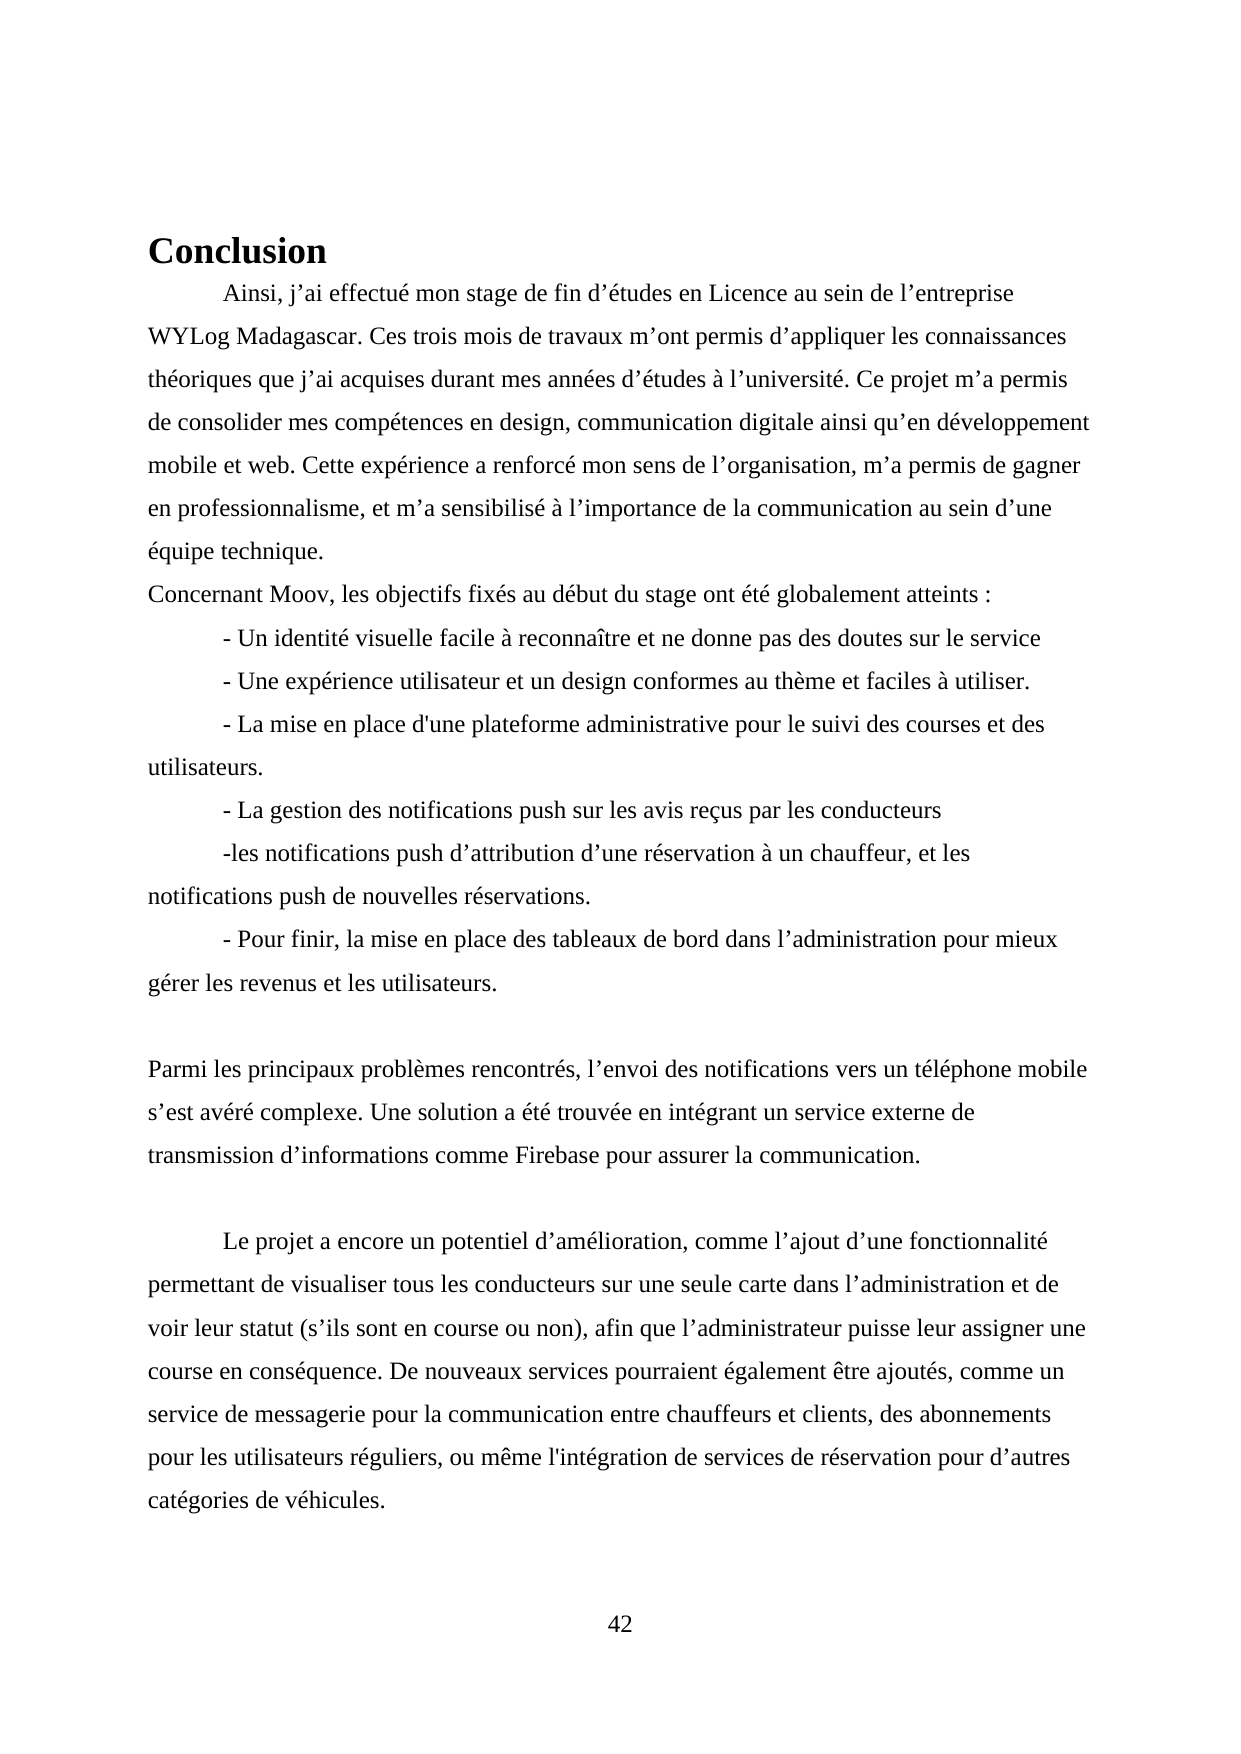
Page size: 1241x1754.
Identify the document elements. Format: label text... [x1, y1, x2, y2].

text - La mise en place d'une plateforme administrative pour le suivi des courses et des utilisateurs. [148, 709, 1092, 781]
text - Une expérience utilisateur et un design conformes au thème et faciles à utiliser. [148, 666, 1092, 694]
text Concernant Moov, les objectifs fixés au début du stage ont été globalement atteints : [148, 579, 1092, 608]
text Le projet a encore un potentiel d’amélioration, comme l’ajout d’une fonctionnalité permettant de visualiser tous les conducteurs sur une seule carte dans l’administration et de voir leur statut (s’ils sont en course ou non), afin que l’administrateur puisse leur assigner une course en conséquence. De nouveaux services pourraient également être ajoutés, comme un service de messagerie pour la communication entre chauffeurs et clients, des abonnements pour les utilisateurs réguliers, ou même l'intégration de services de réservation pour d’autres catégories de véhicules. [148, 1226, 1092, 1514]
text - Pour finir, la mise en place des tableaux de bord dans l’administration pour mieux gérer les revenus et les utilisateurs. [148, 924, 1092, 996]
text - La gestion des notifications push sur les avis reçus par les conducteurs [148, 795, 1092, 824]
text - Un identité visuelle facile à reconnaître et ne donne pas des doutes sur le service [223, 623, 1092, 651]
subtitle Conclusion [148, 228, 1092, 271]
text Parmi les principaux problèmes rencontrés, l’envoi des notifications vers un téléphone mobile s’est avéré complexe. Une solution a été trouvée en intégrant un service externe de transmission d’informations comme Firebase pour assurer la communication. [148, 1054, 1092, 1169]
text -les notifications push d’attribution d’une réservation à un chauffeur, et les notifications push de nouvelles réservations. [148, 838, 1092, 910]
text Ainsi, j’ai effectué mon stage de fin d’études en Licence au sein de l’entreprise WYLog Madagascar. Ces trois mois de travaux m’ont permis d’appliquer les connaissances théoriques que j’ai acquises durant mes années d’études à l’université. Ce projet m’a permis de consolider mes compétences en design, communication digitale ainsi qu’en développement mobile et web. Cette expérience a renforcé mon sens de l’organisation, m’a permis de gagner en professionnalisme, et m’a sensibilisé à l’importance de la communication au sein d’une équipe technique. [148, 278, 1092, 565]
